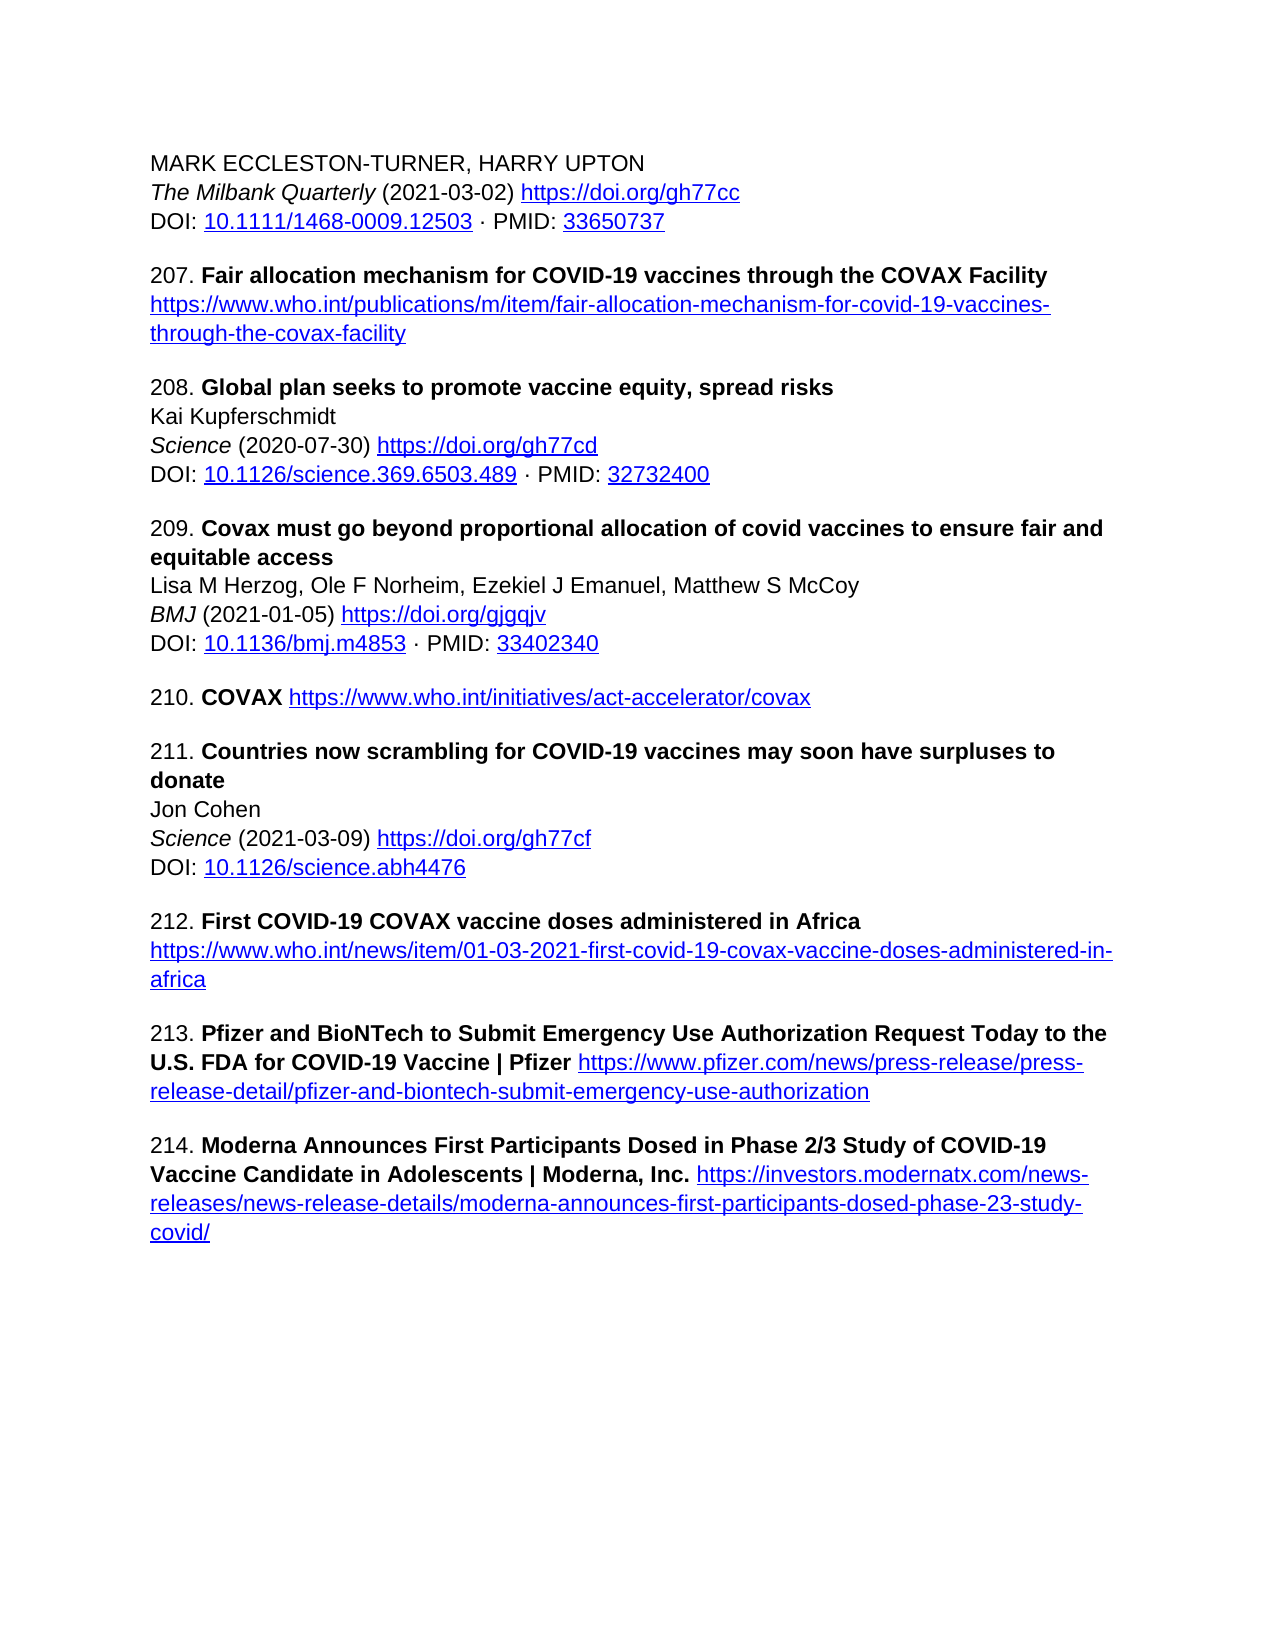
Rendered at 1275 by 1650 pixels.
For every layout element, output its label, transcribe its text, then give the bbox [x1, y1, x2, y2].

text 207. Fair allocation mechanism for COVID-19 vaccines through the COVAX Facility https://www.who.int/publications/m/item/fair-allocation-mechanism-for-covid-19-vaccines-through-the-covax-facility [150, 262, 1125, 346]
text 209. Covax must go beyond proportional allocation of covid vaccines to ensure fair and equitable access Lisa M Herzog, Ole F Norheim, Ezekiel J Emanuel, Matthew S McCoy BMJ (2021-01-05) https://doi.org/gjgqjv DOI: 10.1136/bmj.m4853 · PMID: 33402340 [150, 514, 1125, 657]
text 213. Pfizer and BioNTech to Submit Emergency Use Authorization Request Today to the U.S. FDA for COVID-19 Vaccine | Pfizer https://www.pfizer.com/news/press-release/press-release-detail/pfizer-and-biontech-submit-emergency-use-authorization [150, 1020, 1125, 1104]
text 208. Global plan seeks to promote vaccine equity, spread risks Kai Kupferschmidt Science (2020-07-30) https://doi.org/gh77cd DOI: 10.1126/science.369.6503.489 · PMID: 32732400 [150, 374, 1125, 487]
text 214. Moderna Announces First Participants Dosed in Phase 2/3 Study of COVID-19 Vaccine Candidate in Adolescents | Moderna, Inc. https://investors.modernatx.com/news-releases/news-release-details/moderna-announces-first-participants-dosed-phase-23-study-covid/ [150, 1132, 1125, 1245]
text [150, 150, 1125, 234]
text 211. Countries now scrambling for COVID-19 vaccines may soon have surpluses to donate Jon Cohen Science (2021-03-09) https://doi.org/gh77cf DOI: 10.1126/science.abh4476 [150, 738, 1125, 881]
text 210. COVAX https://www.who.int/initiatives/act-accelerator/covax [150, 684, 1125, 711]
text 212. First COVID-19 COVAX vaccine doses administered in Africa https://www.who.int/news/item/01-03-2021-first-covid-19-covax-vaccine-doses-administered-in-africa [150, 908, 1125, 992]
